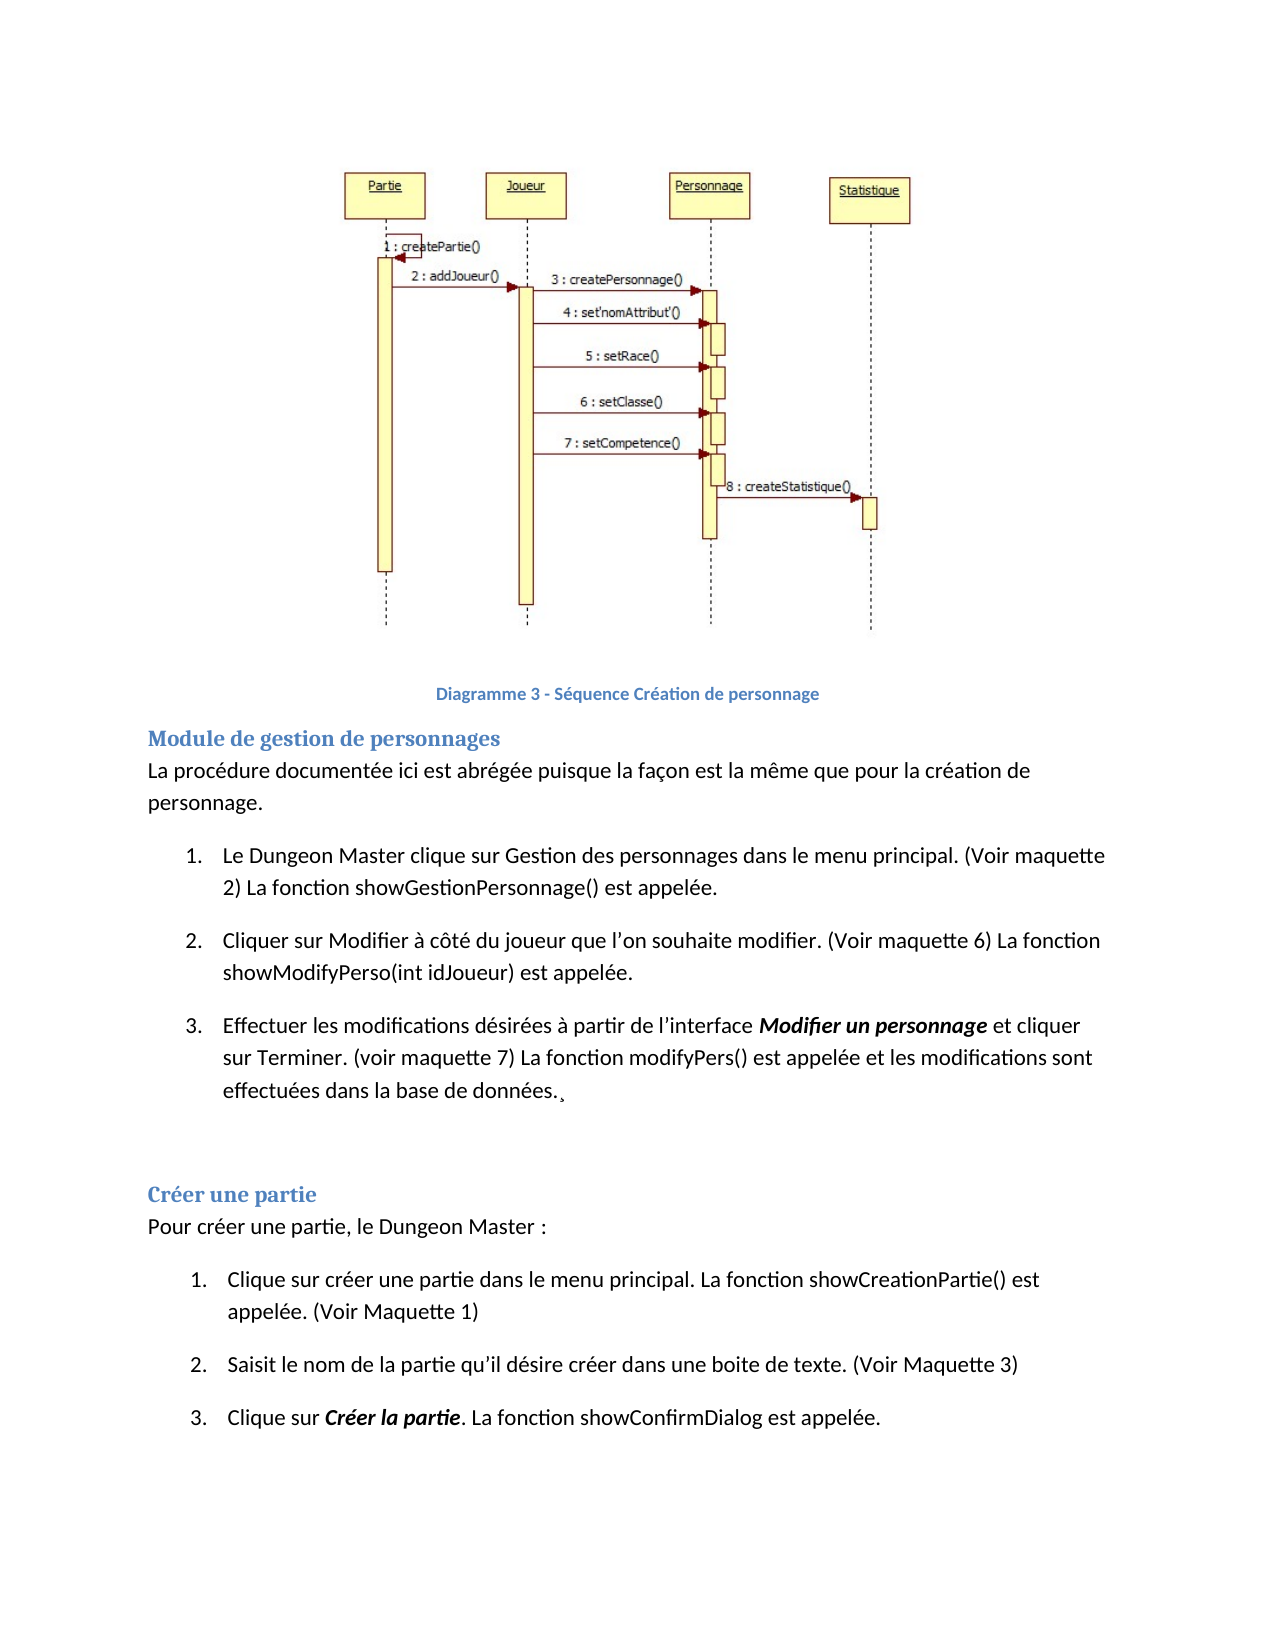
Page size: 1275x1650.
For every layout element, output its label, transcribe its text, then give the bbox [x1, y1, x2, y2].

text Pour créer une partie, le Dungeon Master : [148, 1212, 1107, 1240]
picture [322, 150, 934, 657]
text Diagramme 3 - Séquence Création de personnage [148, 682, 1107, 705]
subtitle Créer une partie [148, 1182, 1107, 1208]
list Clique sur créer une partie dans le menu principal. La fonction showCreationPartie() est appelée. (Voir Maquette 1) [190, 1265, 1107, 1325]
list Saisit le nom de la partie qu’il désire créer dans une boite de texte. (Voir Maquette 3) [190, 1350, 1107, 1378]
list Effectuer les modifications désirées à partir de l’interface Modifier un personnage et cliquer sur Terminer. (voir maquette 7) La fonction modifyPers() est appelée et les modifications sont effectuées dans la base de données.¸ [185, 1011, 1107, 1104]
list Cliquer sur Modifier à côté du joueur que l’on souhaite modifier. (Voir maquette 6) La fonction showModifyPerso(int idJoueur) est appelée. [185, 926, 1107, 986]
list Clique sur Créer la partie. La fonction showConfirmDialog est appelée. [190, 1403, 1107, 1431]
text La procédure documentée ici est abrégée puisque la façon est la même que pour la création de personnage. [148, 756, 1107, 816]
list Le Dungeon Master clique sur Gestion des personnages dans le menu principal. (Voir maquette 2) La fonction showGestionPersonnage() est appelée. [185, 841, 1107, 901]
subtitle Module de gestion de personnages [148, 726, 1107, 752]
